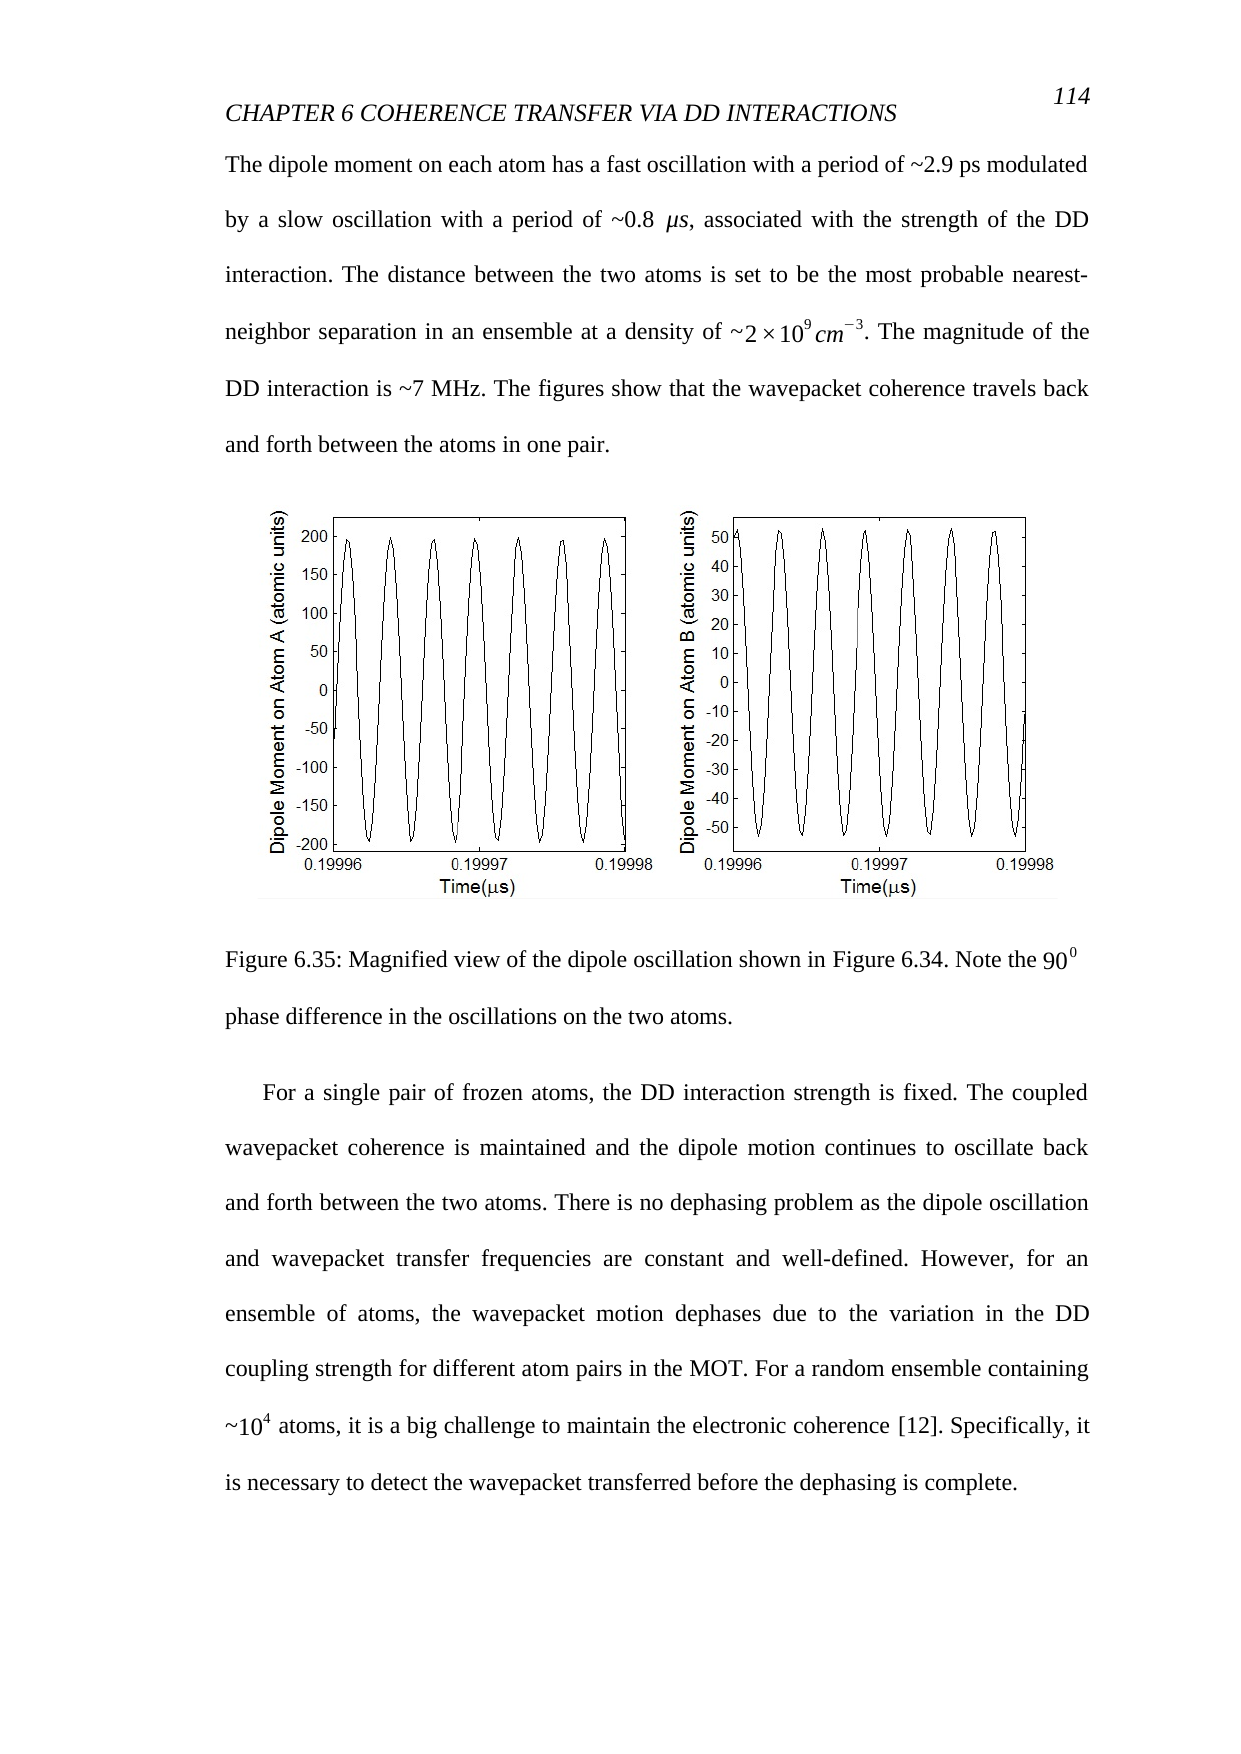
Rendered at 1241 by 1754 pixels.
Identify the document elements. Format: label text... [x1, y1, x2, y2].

text For a single pair of frozen atoms, the DD interaction strength is fixed. The coupled wavepacket coherence is maintained and the dipole motion continues to oscillate back and forth between the two atoms. There is no dephasing problem as the dipole oscillation and wavepacket transfer frequencies are constant and well-defined. However, for an ensemble of atoms, the wavepacket motion dephases due to the variation in the DD coupling strength for different atom pairs in the MOT. For a random ensemble containing ~ atoms, it is a big challenge to maintain the electronic coherence [12]. Specifically, it is necessary to detect the wavepacket transferred before the dephasing is complete. [225, 1078, 1090, 1496]
picture [257, 505, 1058, 899]
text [225, 150, 1090, 457]
